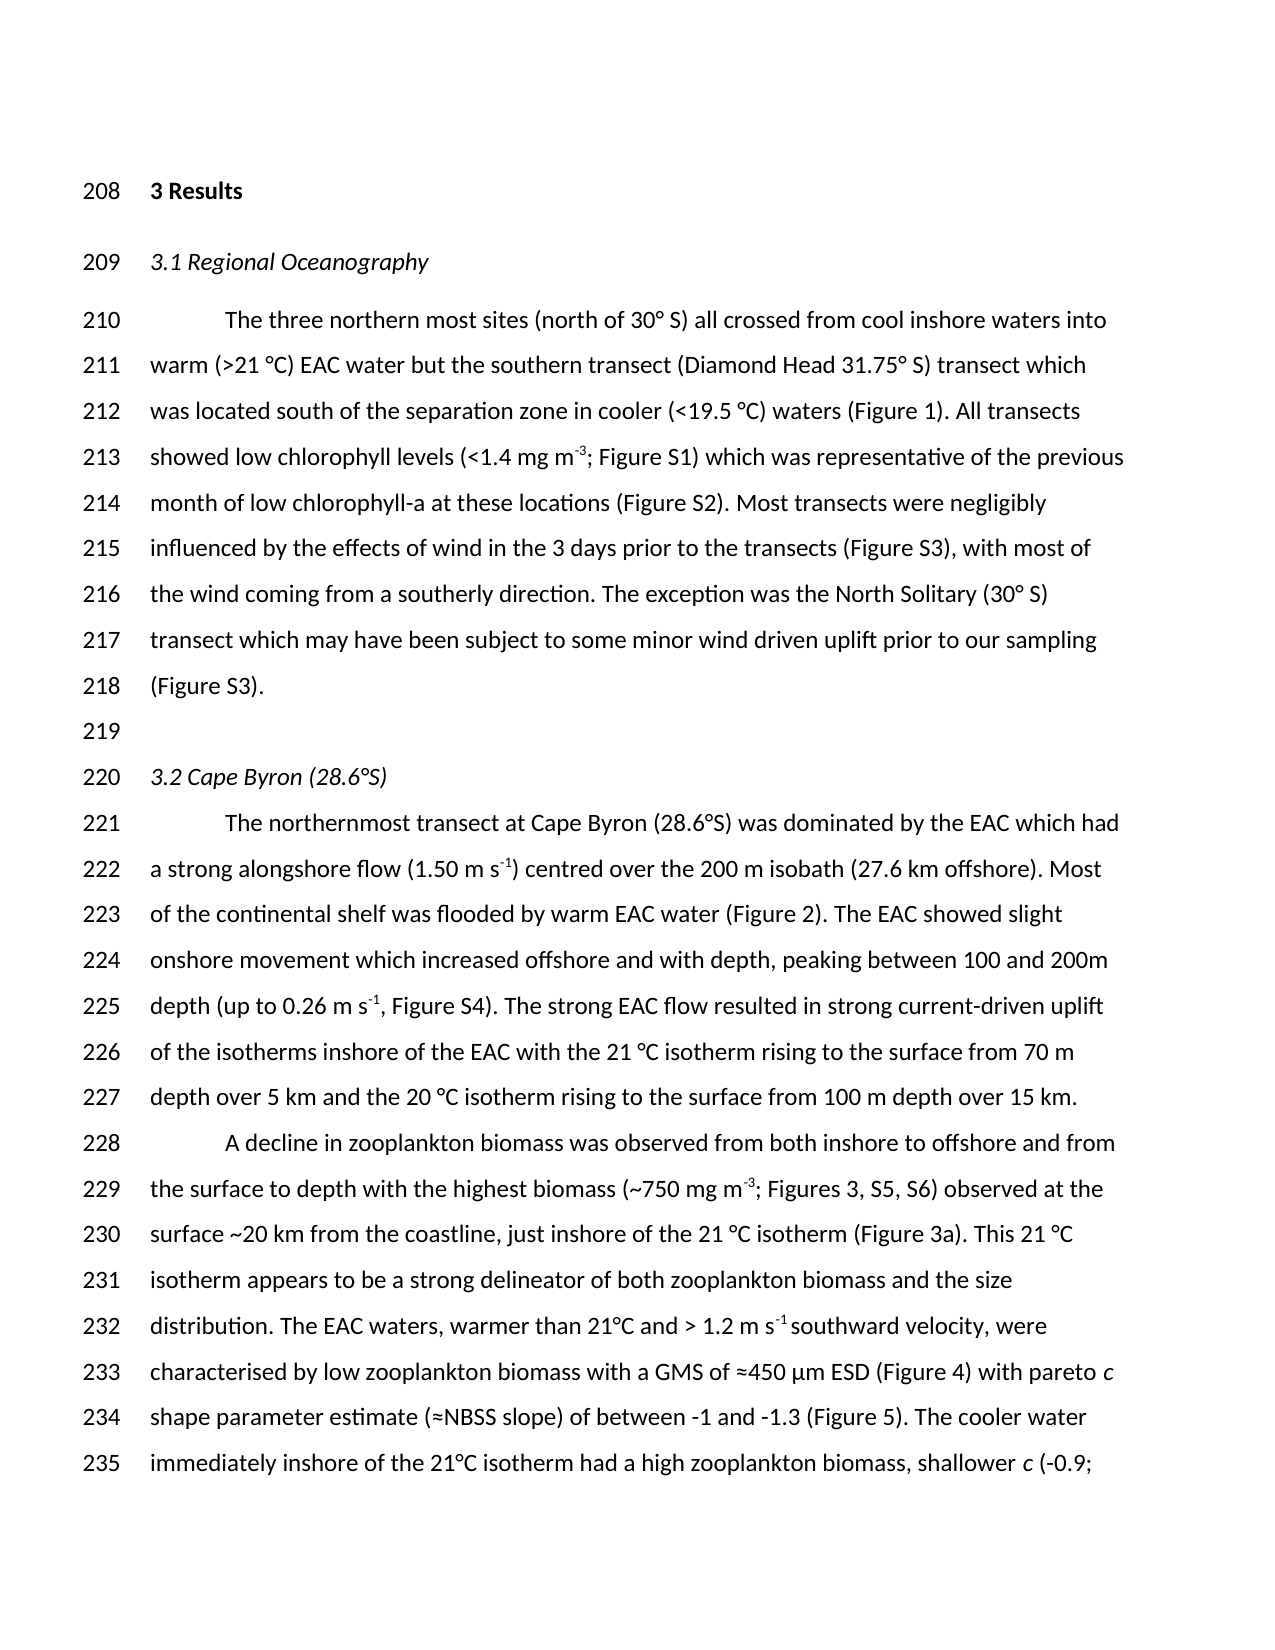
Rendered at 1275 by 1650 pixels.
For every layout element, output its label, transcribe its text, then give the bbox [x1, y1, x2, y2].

subtitle 3 Results [150, 175, 1125, 206]
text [150, 1127, 1125, 1478]
text 3.2 Cape Byron (28.6°S) [150, 761, 1125, 792]
subtitle 3.1 Regional Oceanography [150, 246, 1125, 276]
text The three northern most sites (north of 30° S) all crossed from cool inshore waters into warm (>21 °C) EAC water but the southern transect (Diamond Head 31.75° S) transect which was located south of the separation zone in cooler (<19.5 °C) waters (Figure 1). All transects showed low chlorophyll levels (<1.4 mg m-3; Figure S1) which was representative of the previous month of low chlorophyll-a at these locations (Figure S2). Most transects were negligibly influenced by the effects of wind in the 3 days prior to the transects (Figure S3), with most of the wind coming from a southerly direction. The exception was the North Solitary (30° S) transect which may have been subject to some minor wind driven uplift prior to our sampling (Figure S3). [150, 304, 1125, 700]
text The northernmost transect at Cape Byron (28.6°S) was dominated by the EAC which had a strong alongshore flow (1.50 m s-1) centred over the 200 m isobath (27.6 km offshore). Most of the continental shelf was flooded by warm EAC water (Figure 2). The EAC showed slight onshore movement which increased offshore and with depth, peaking between 100 and 200m depth (up to 0.26 m s-1, Figure S4). The strong EAC flow resulted in strong current-driven uplift of the isotherms inshore of the EAC with the 21 °C isotherm rising to the surface from 70 m depth over 5 km and the 20 °C isotherm rising to the surface from 100 m depth over 15 km. [150, 807, 1125, 1112]
